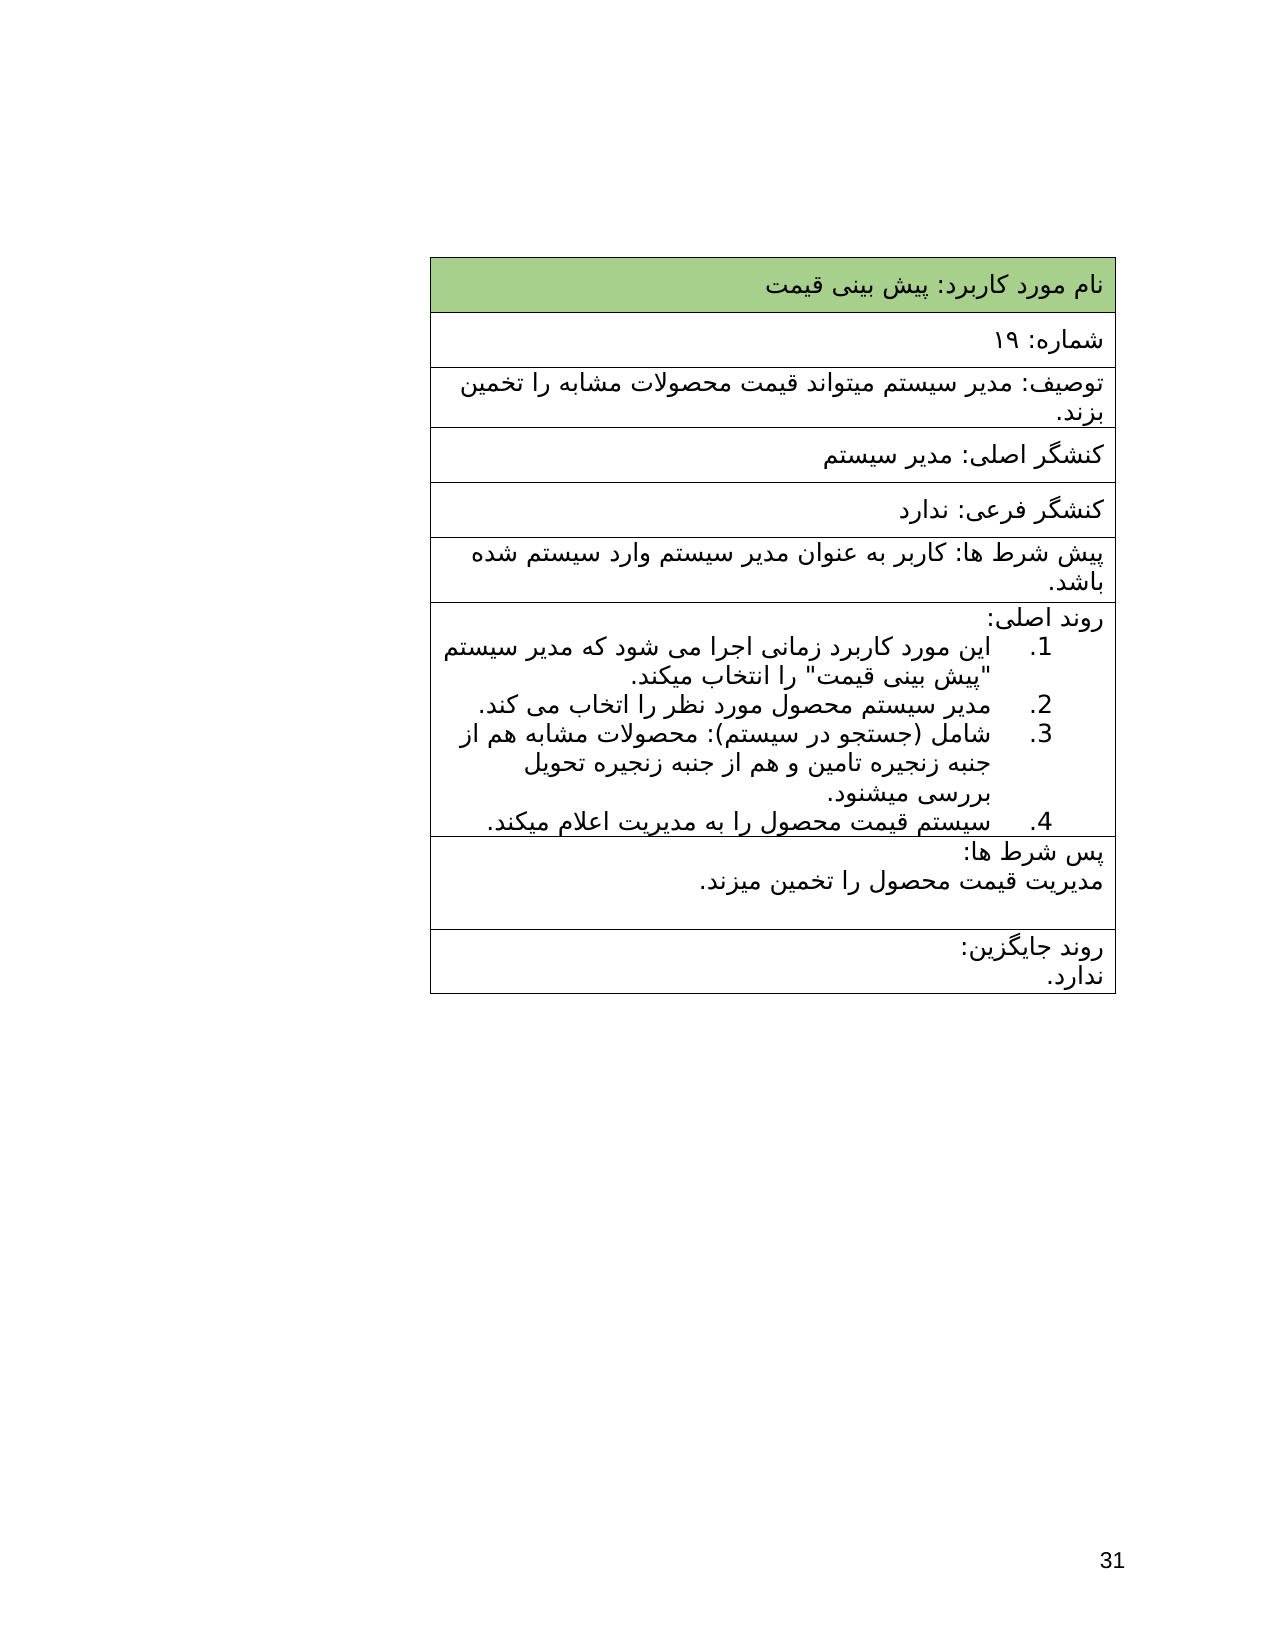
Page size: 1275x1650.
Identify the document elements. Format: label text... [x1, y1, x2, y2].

table_cell شماره: ۱۹ [431, 313, 1115, 367]
table_cell پیش شرط ها: کاربر به عنوان مدیر سیستم وارد سیستم شده باشد. [431, 538, 1115, 602]
table_cell کنشگر اصلی: مدیر سیستم [431, 428, 1115, 482]
table_cell کنشگر فرعی: ندارد [431, 483, 1115, 537]
table_cell روند اصلی: این مورد کاربرد زمانی اجرا می شود که مدیر سیستم "پیش بینی قیمت" را انتخاب میکند. مدیر سیستم محصول مورد نظر را اتخاب می کند. شامل (جستجو در سیستم): محصولات مشابه هم از جنبه زنجیره تامین و هم از جنبه زنجیره تحویل بررسی میشنود. سیستم قیمت محصول را به مدیریت اعلام میکند. [431, 603, 1115, 836]
table_header نام مورد کاربرد: پیش بینی قیمت [431, 258, 1115, 312]
table_cell پس شرط ها: مدیریت قیمت محصول را تخمین میزند. [431, 837, 1115, 929]
table_cell روند جایگزین: ندارد. [431, 930, 1115, 993]
table_cell توصیف: مدیر سیستم میتواند قیمت محصولات مشابه را تخمین بزند. [431, 368, 1115, 427]
